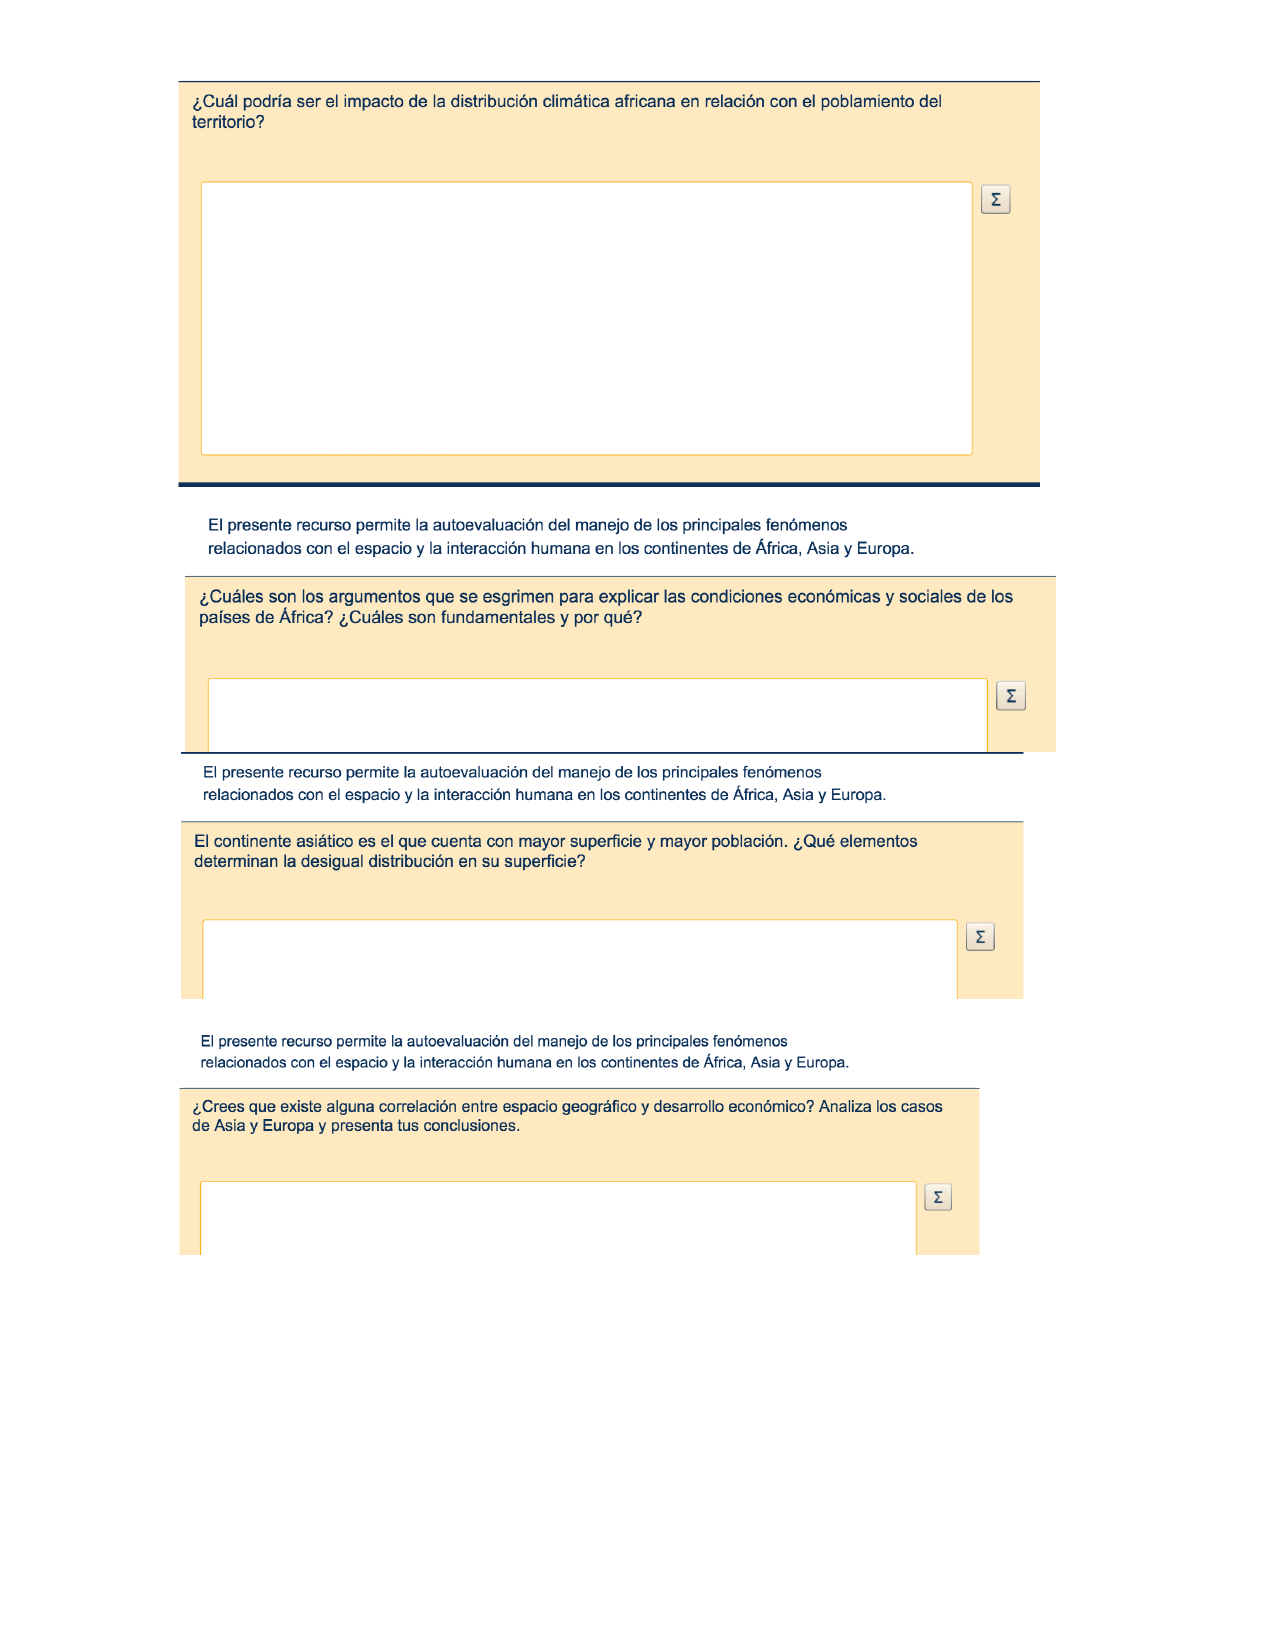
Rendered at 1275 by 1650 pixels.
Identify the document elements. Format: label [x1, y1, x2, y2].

picture [177, 73, 1098, 487]
picture [177, 1027, 1098, 1255]
picture [177, 515, 1096, 999]
